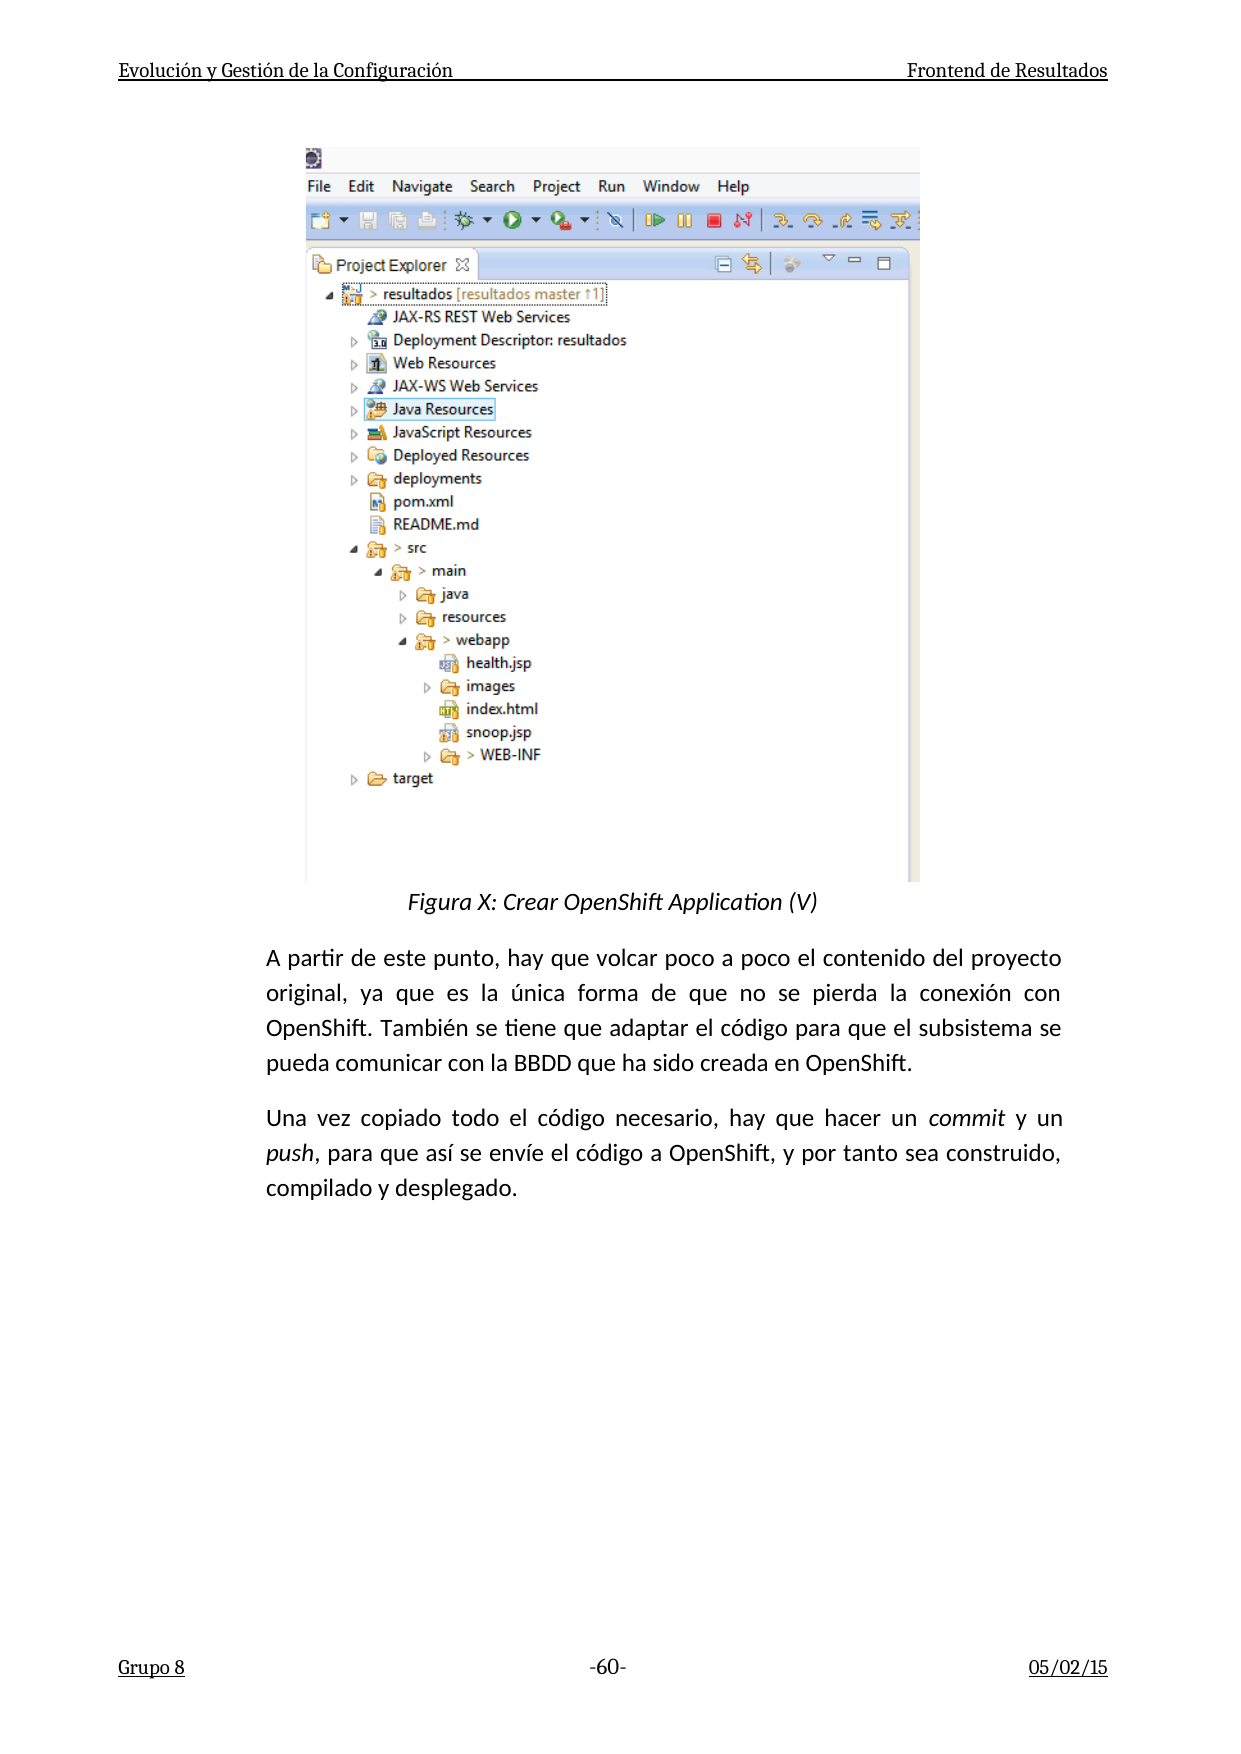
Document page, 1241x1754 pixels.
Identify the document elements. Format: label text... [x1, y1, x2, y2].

list Figura X: Crear OpenShift Application (V) [162, 886, 1063, 916]
list A partir de este punto, hay que volcar poco a poco el contenido del proyecto original, ya que es la única forma de que no se pierda la conexión con OpenShift. También se tiene que adaptar el código para que el subsistema se pueda comunicar con la BBDD que ha sido creada en OpenShift. [266, 942, 1063, 1077]
list Una vez copiado todo el código necesario, hay que hacer un commit y un push, para que así se envíe el código a OpenShift, y por tanto sea construido, compilado y desplegado. [266, 1103, 1063, 1203]
picture [305, 147, 920, 882]
